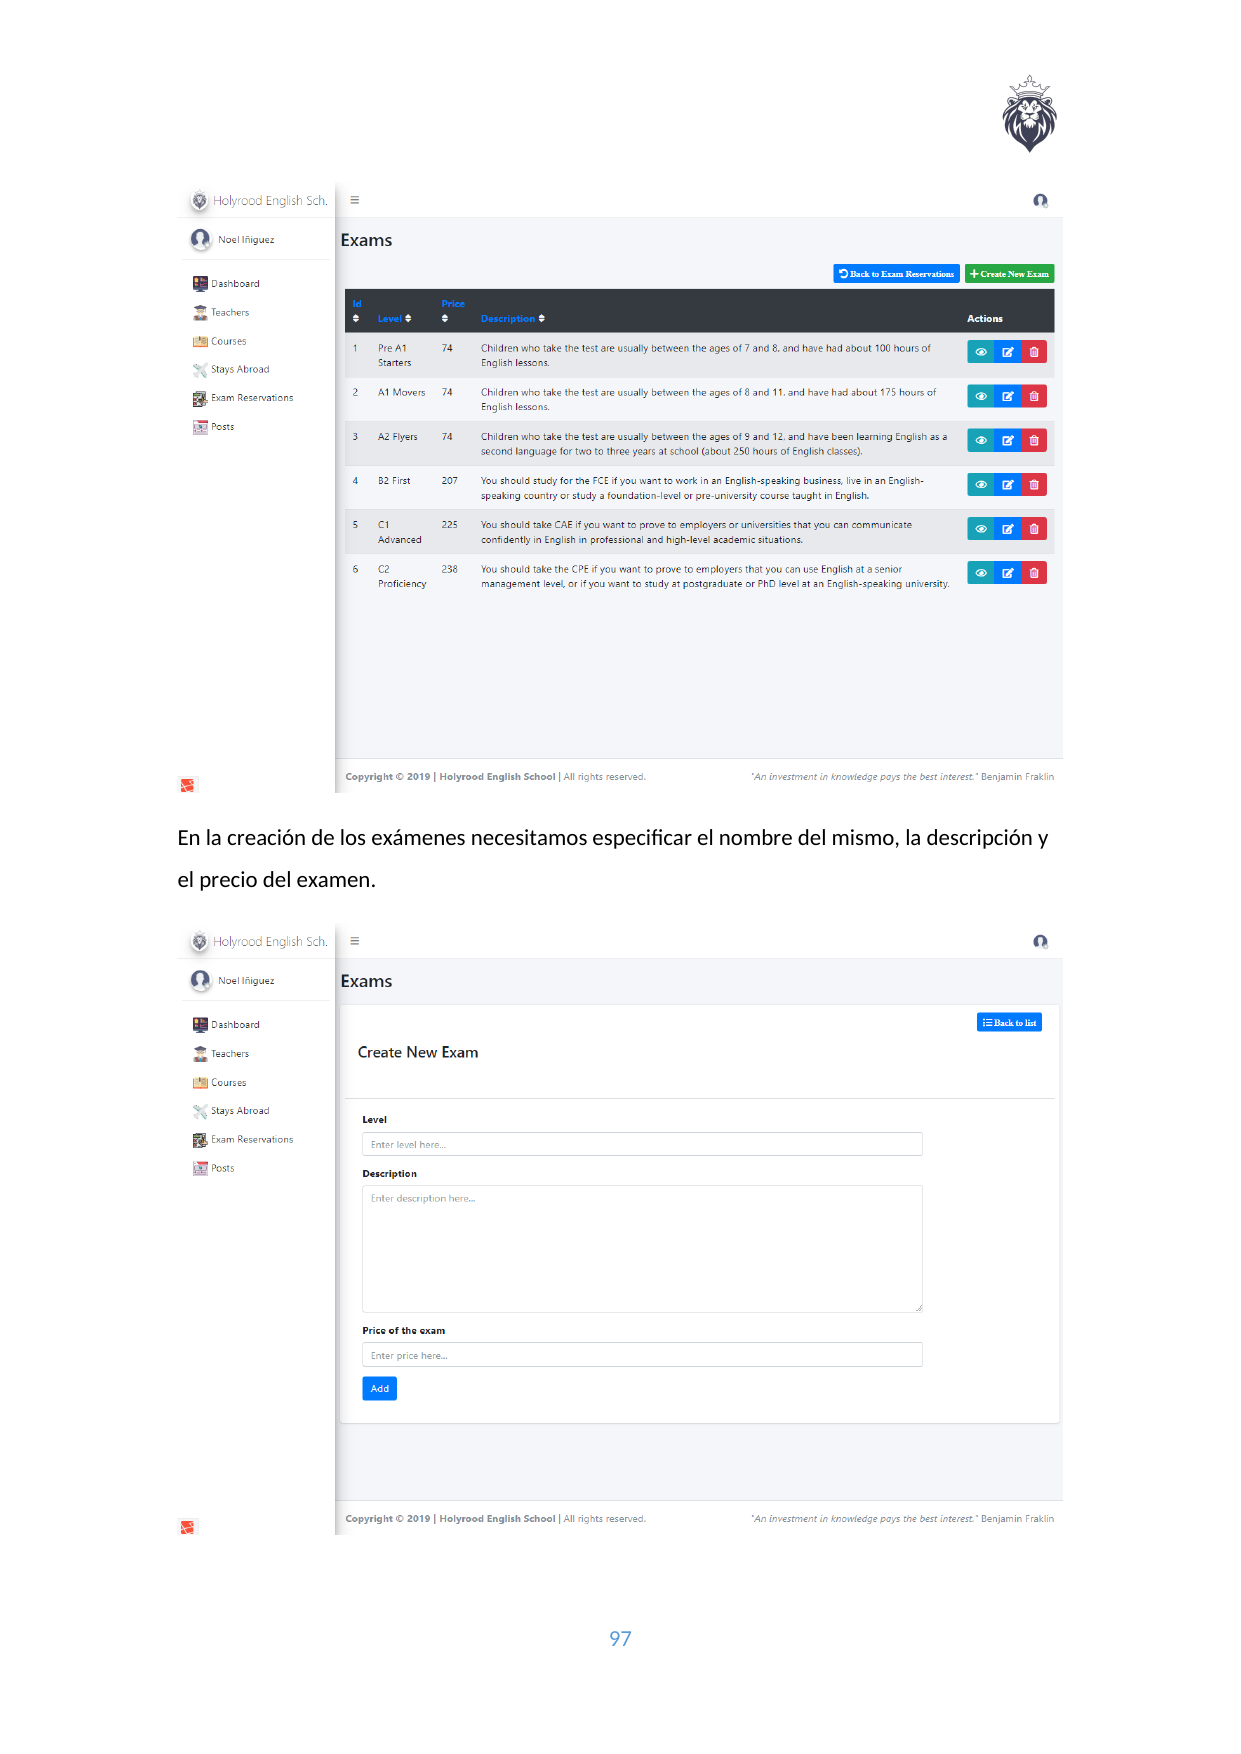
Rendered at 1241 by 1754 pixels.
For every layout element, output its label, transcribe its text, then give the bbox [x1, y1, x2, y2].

text En la creación de los exámenes necesitamos especificar el nombre del mismo, la descripción y el precio del examen. [177, 823, 1063, 893]
picture [994, 73, 1064, 155]
picture [177, 182, 1063, 793]
picture [177, 923, 1063, 1535]
